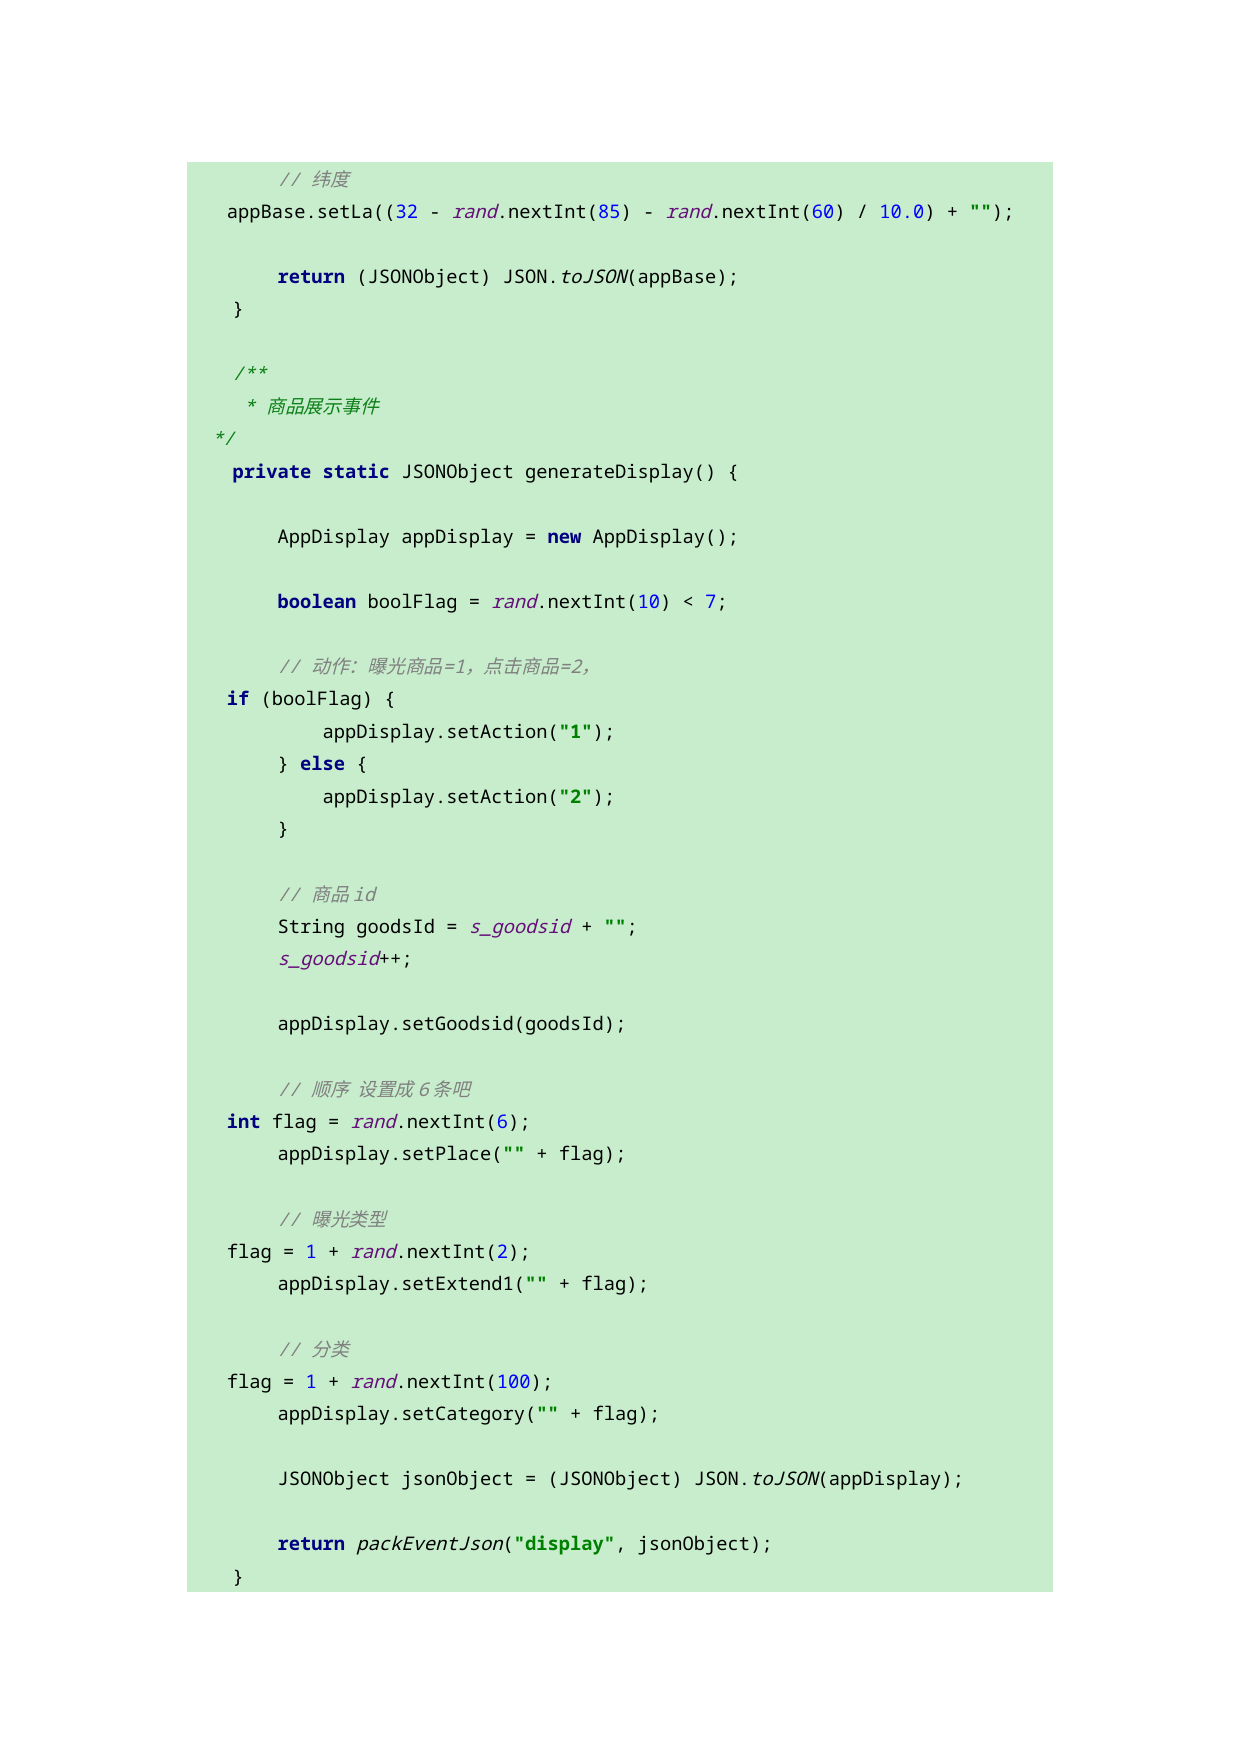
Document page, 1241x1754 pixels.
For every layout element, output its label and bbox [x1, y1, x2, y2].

text [187, 162, 1053, 1592]
